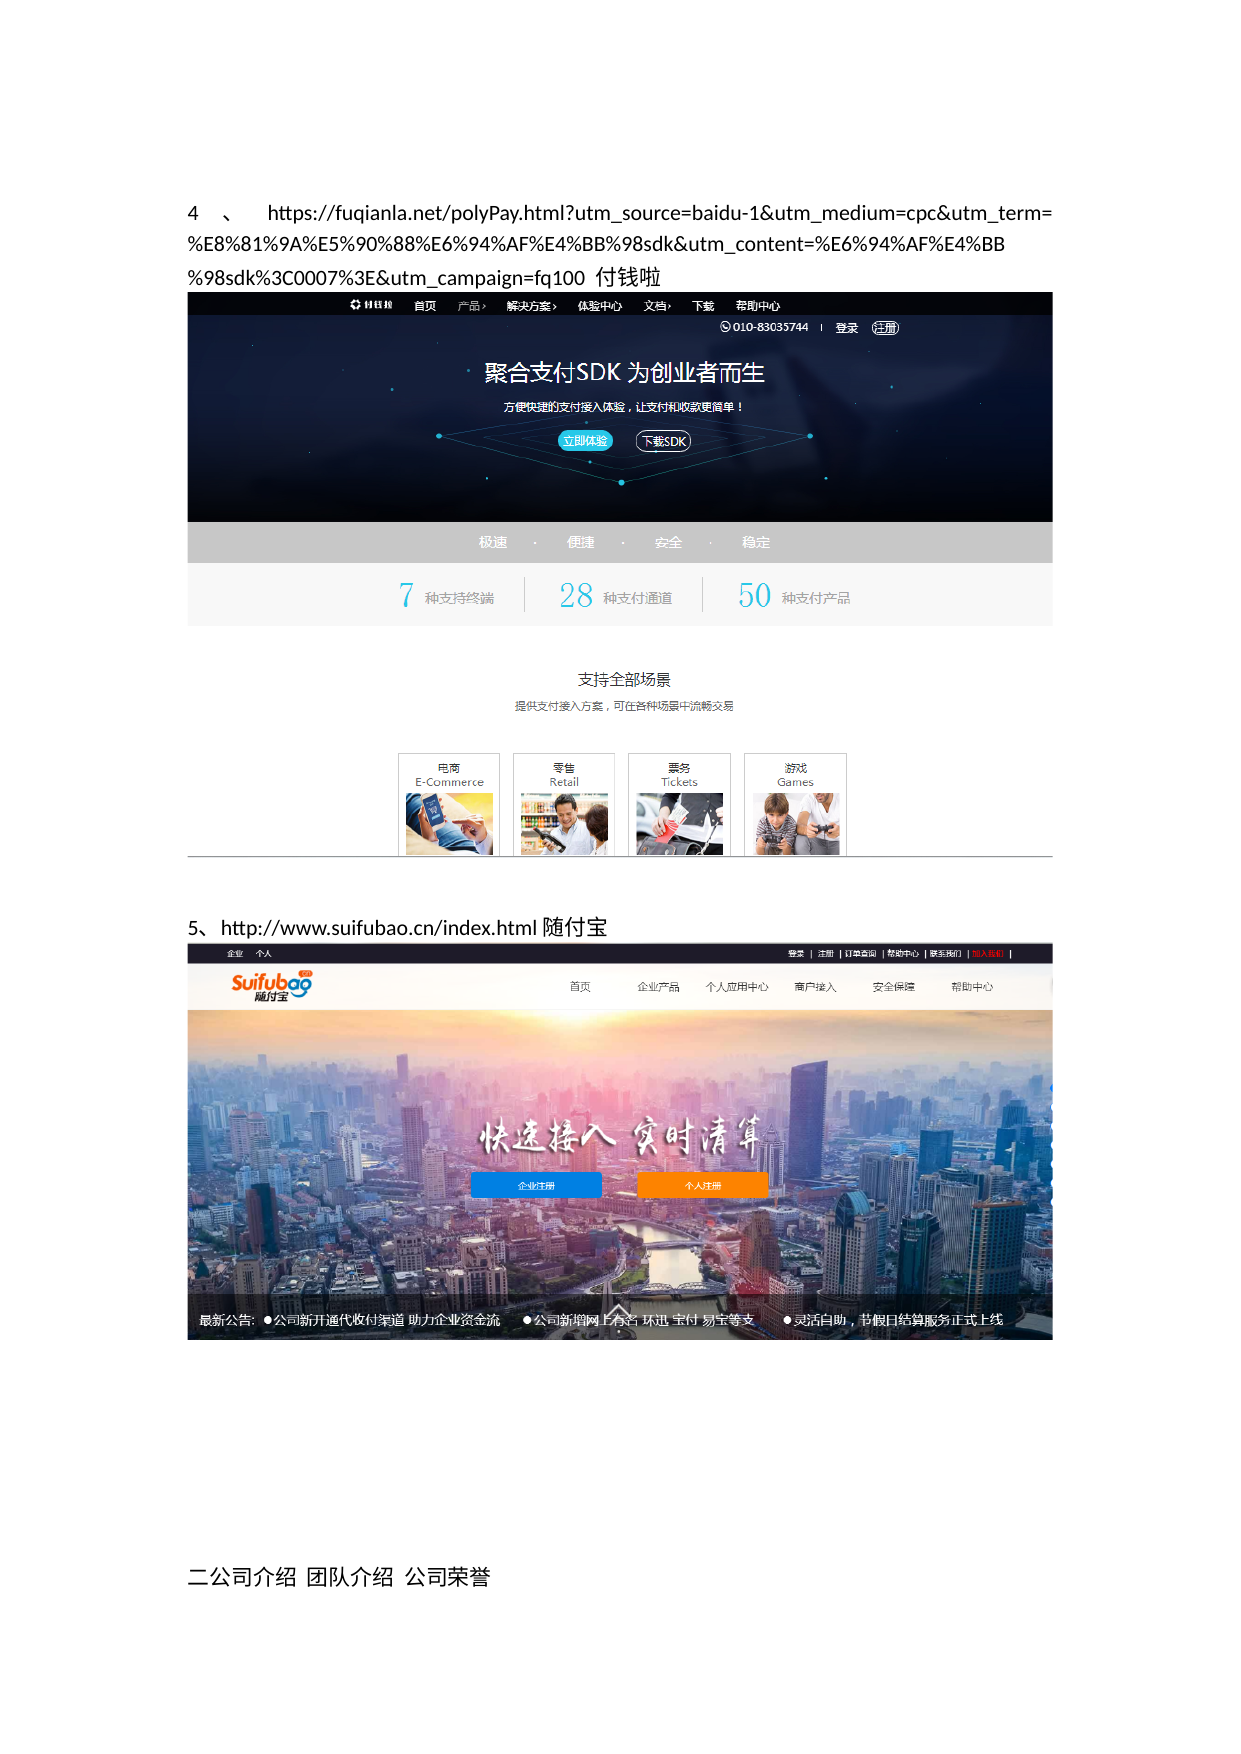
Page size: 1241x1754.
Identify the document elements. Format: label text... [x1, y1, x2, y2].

text 二公司介绍 团队介绍 公司荣誉 [187, 1559, 1053, 1592]
picture [187, 292, 1053, 858]
text 5、http://www.suifubao.cn/index.html 随付宝 [187, 909, 1053, 942]
picture [187, 942, 1053, 1340]
text 4、https://fuqianla.net/polyPay.html?utm_source=baidu-1&utm_medium=cpc&utm_term=%E8%81%9A%E5%90%88%E6%94%AF%E4%BB%98sdk&utm_content=%E6%94%AF%E4%BB%98sdk%3C0007%3E&utm_campaign=fq100 付钱啦 [187, 194, 1053, 292]
